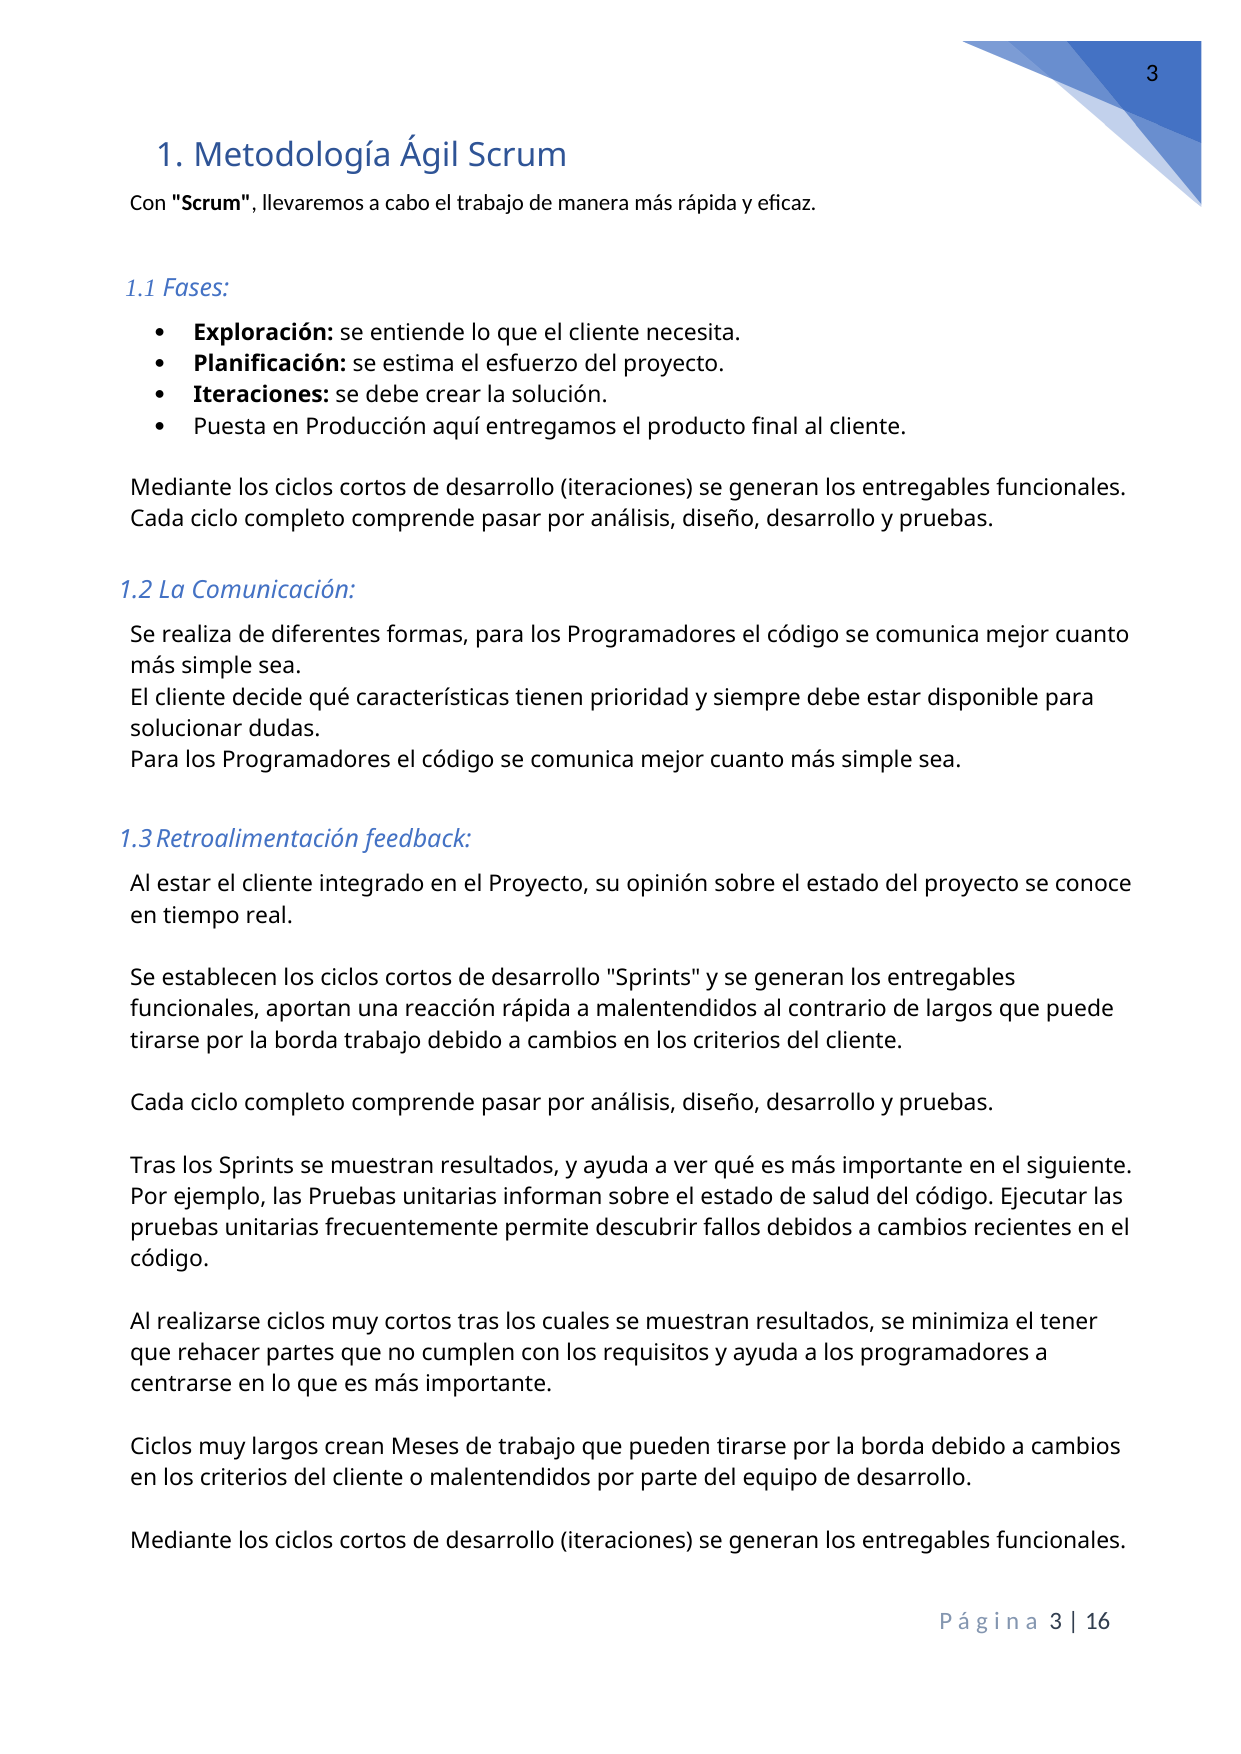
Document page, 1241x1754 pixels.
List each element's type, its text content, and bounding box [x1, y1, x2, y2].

text Con "Scrum", llevaremos a cabo el trabajo de manera más rápida y eficaz. [130, 188, 1137, 216]
list Planificación: se estima el esfuerzo del proyecto. [156, 347, 1137, 378]
text Para los Programadores el código se comunica mejor cuanto más simple sea. [130, 743, 1137, 774]
list Iteraciones: se debe crear la solución. [156, 378, 1137, 409]
text Cada ciclo completo comprende pasar por análisis, diseño, desarrollo y pruebas. [130, 502, 1137, 533]
list Puesta en Producción aquí entregamos el producto final al cliente. [156, 409, 1137, 441]
subtitle Fases: [125, 269, 1137, 303]
text El cliente decide qué características tienen prioridad y siempre debe estar disponible para solucionar dudas. [130, 680, 1137, 743]
text Cada ciclo completo comprende pasar por análisis, diseño, desarrollo y pruebas. [130, 1086, 1137, 1117]
subtitle Retroalimentación feedback: [118, 821, 1137, 855]
text Tras los Sprints se muestran resultados, y ayuda a ver qué es más importante en el siguiente. [130, 1148, 1137, 1180]
subtitle Metodología Ágil Scrum [156, 131, 1137, 176]
text Mediante los ciclos cortos de desarrollo (iteraciones) se generan los entregables funcionales. [130, 1523, 1137, 1555]
subtitle 1.2 La Comunicación: [118, 571, 1137, 605]
text Ciclos muy largos crean Meses de trabajo que pueden tirarse por la borda debido a cambios en los criterios del cliente o malentendidos por parte del equipo de desarrollo. [130, 1430, 1137, 1492]
text Al estar el cliente integrado en el Proyecto, su opinión sobre el estado del proyecto se conoce en tiempo real. [130, 867, 1137, 930]
picture [962, 41, 1202, 207]
text Al realizarse ciclos muy cortos tras los cuales se muestran resultados, se minimiza el tener que rehacer partes que no cumplen con los requisitos y ayuda a los programadores a centrarse en lo que es más importante. [130, 1305, 1137, 1398]
list Exploración: se entiende lo que el cliente necesita. [156, 316, 1137, 347]
text Se establecen los ciclos cortos de desarrollo "Sprints" y se generan los entregables funcionales, aportan una reacción rápida a malentendidos al contrario de largos que puede tirarse por la borda trabajo debido a cambios en los criterios del cliente. [130, 961, 1137, 1055]
text Se realiza de diferentes formas, para los Programadores el código se comunica mejor cuanto más simple sea. [130, 618, 1137, 680]
text Mediante los ciclos cortos de desarrollo (iteraciones) se generan los entregables funcionales. [130, 471, 1137, 502]
